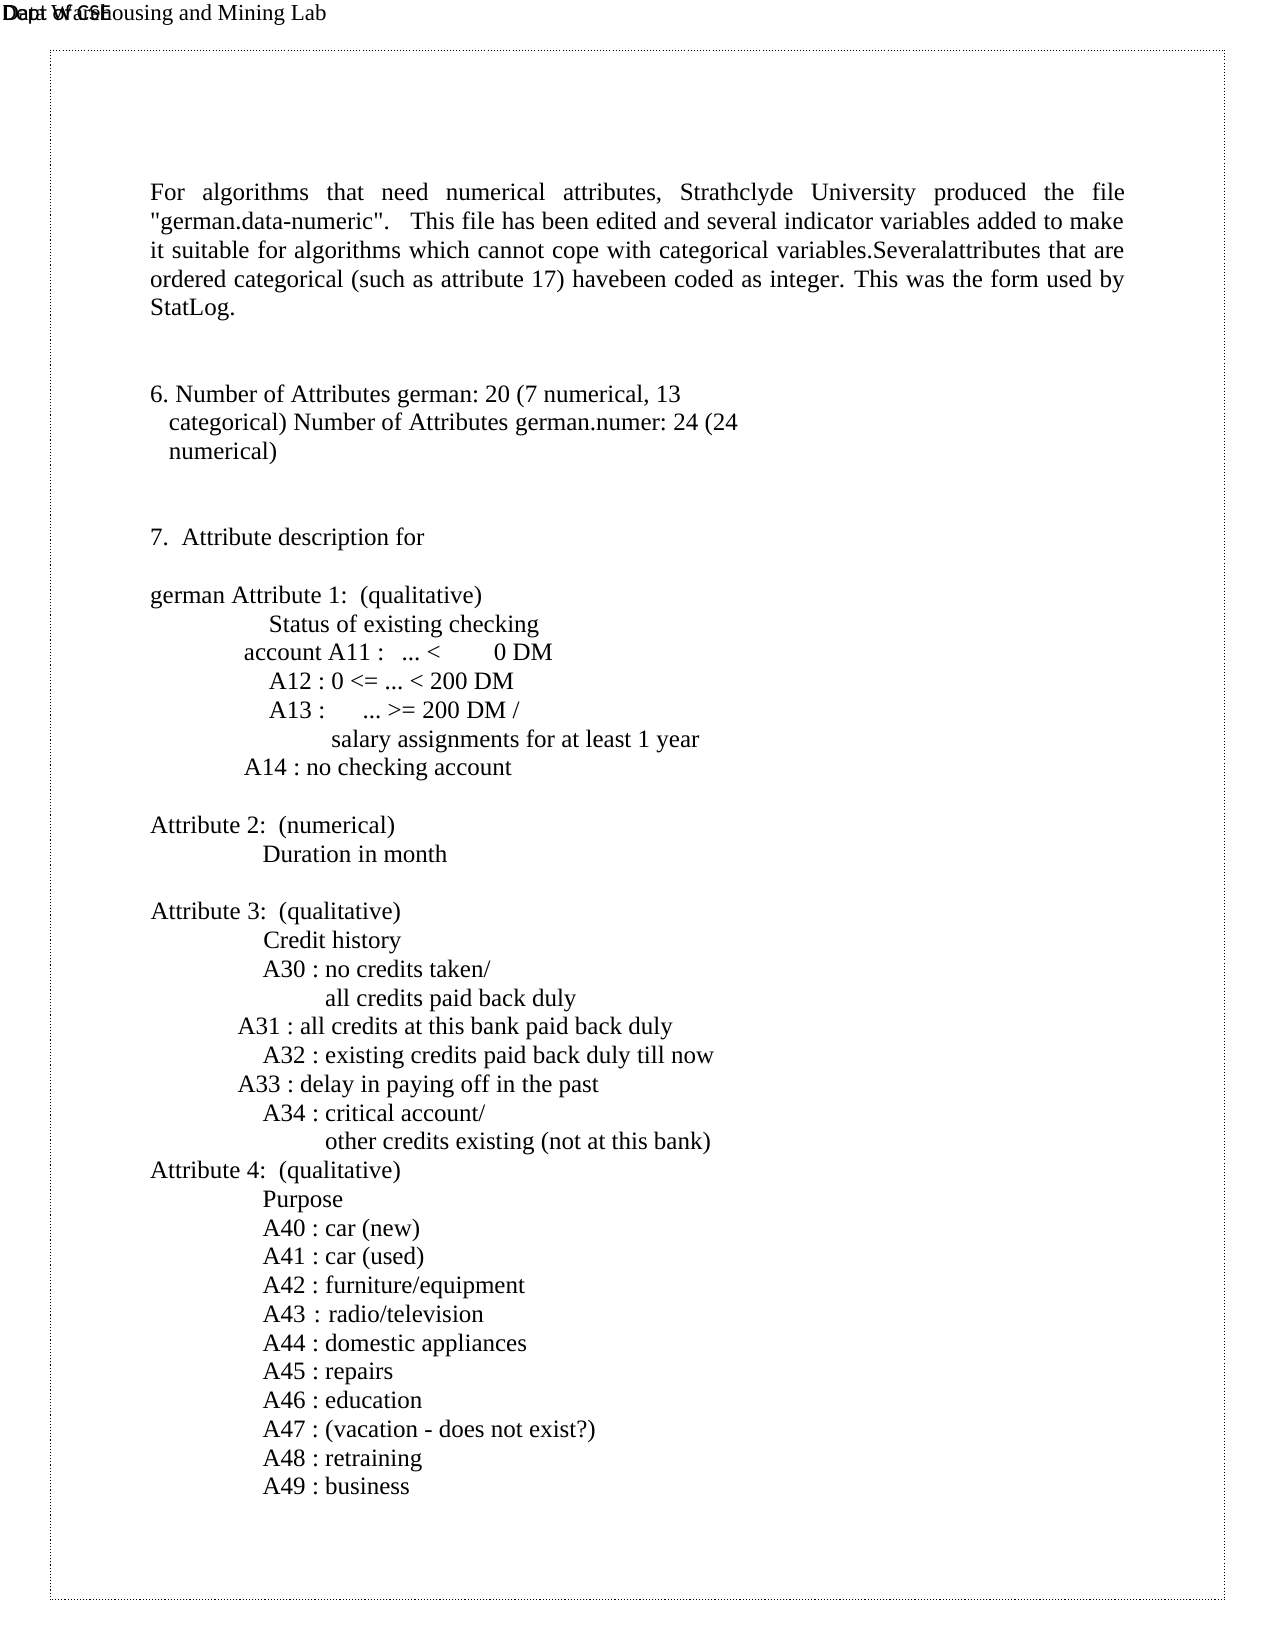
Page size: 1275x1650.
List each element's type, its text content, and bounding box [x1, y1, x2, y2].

text A33 : delay in paying off in the past A34 : critical account/ [237, 1069, 623, 1126]
list Attribute description for german Attribute 1: (qualitative) [150, 494, 505, 608]
text A30 : no credits taken/ [262, 954, 1177, 983]
text A42 : furniture/equipment A43 : radio/television A44 : domestic appliances A45 : repairs [262, 1270, 527, 1385]
text Duration in month [262, 839, 1177, 867]
text For algorithms that need numerical attributes, Strathclyde University produced the file "german.data-numeric". This file has been edited and several indicator variables added to make it suitable for algorithms which cannot cope with categorical variables.Severalattributes that are ordered categorical (such as attribute 17) havebeen coded as integer. This was the form used by StatLog. [150, 177, 1125, 321]
list Number of Attributes german: 20 (7 numerical, 13 categorical) Number of Attributes german.numer: 24 (24 numerical) [150, 379, 804, 465]
text Attribute 3: (qualitative) [119, 896, 401, 925]
text Attribute 2: (numerical) [150, 810, 1177, 839]
text all credits paid back duly [325, 983, 1177, 1011]
text other credits existing (not at this bank) Attribute 4: (qualitative) [150, 1126, 713, 1184]
text A12 : 0 <= ... < 200 DM A13 : ... >= 200 DM / [269, 666, 520, 724]
text A47 : (vacation - does not exist?) A48 : retraining [262, 1414, 598, 1471]
text Credit history [119, 925, 401, 954]
text Status of existing checking account A11 : ... < 0 DM [244, 609, 623, 666]
text salary assignments for at least 1 year A14 : no checking account [244, 724, 699, 781]
text A49 : business [262, 1471, 1177, 1500]
text Purpose [262, 1184, 1177, 1213]
text A31 : all credits at this bank paid back duly A32 : existing credits paid back duly till now [237, 1011, 714, 1069]
text A46 : education [262, 1385, 1177, 1414]
text A40 : car (new) A41 : car (used) [262, 1213, 424, 1270]
